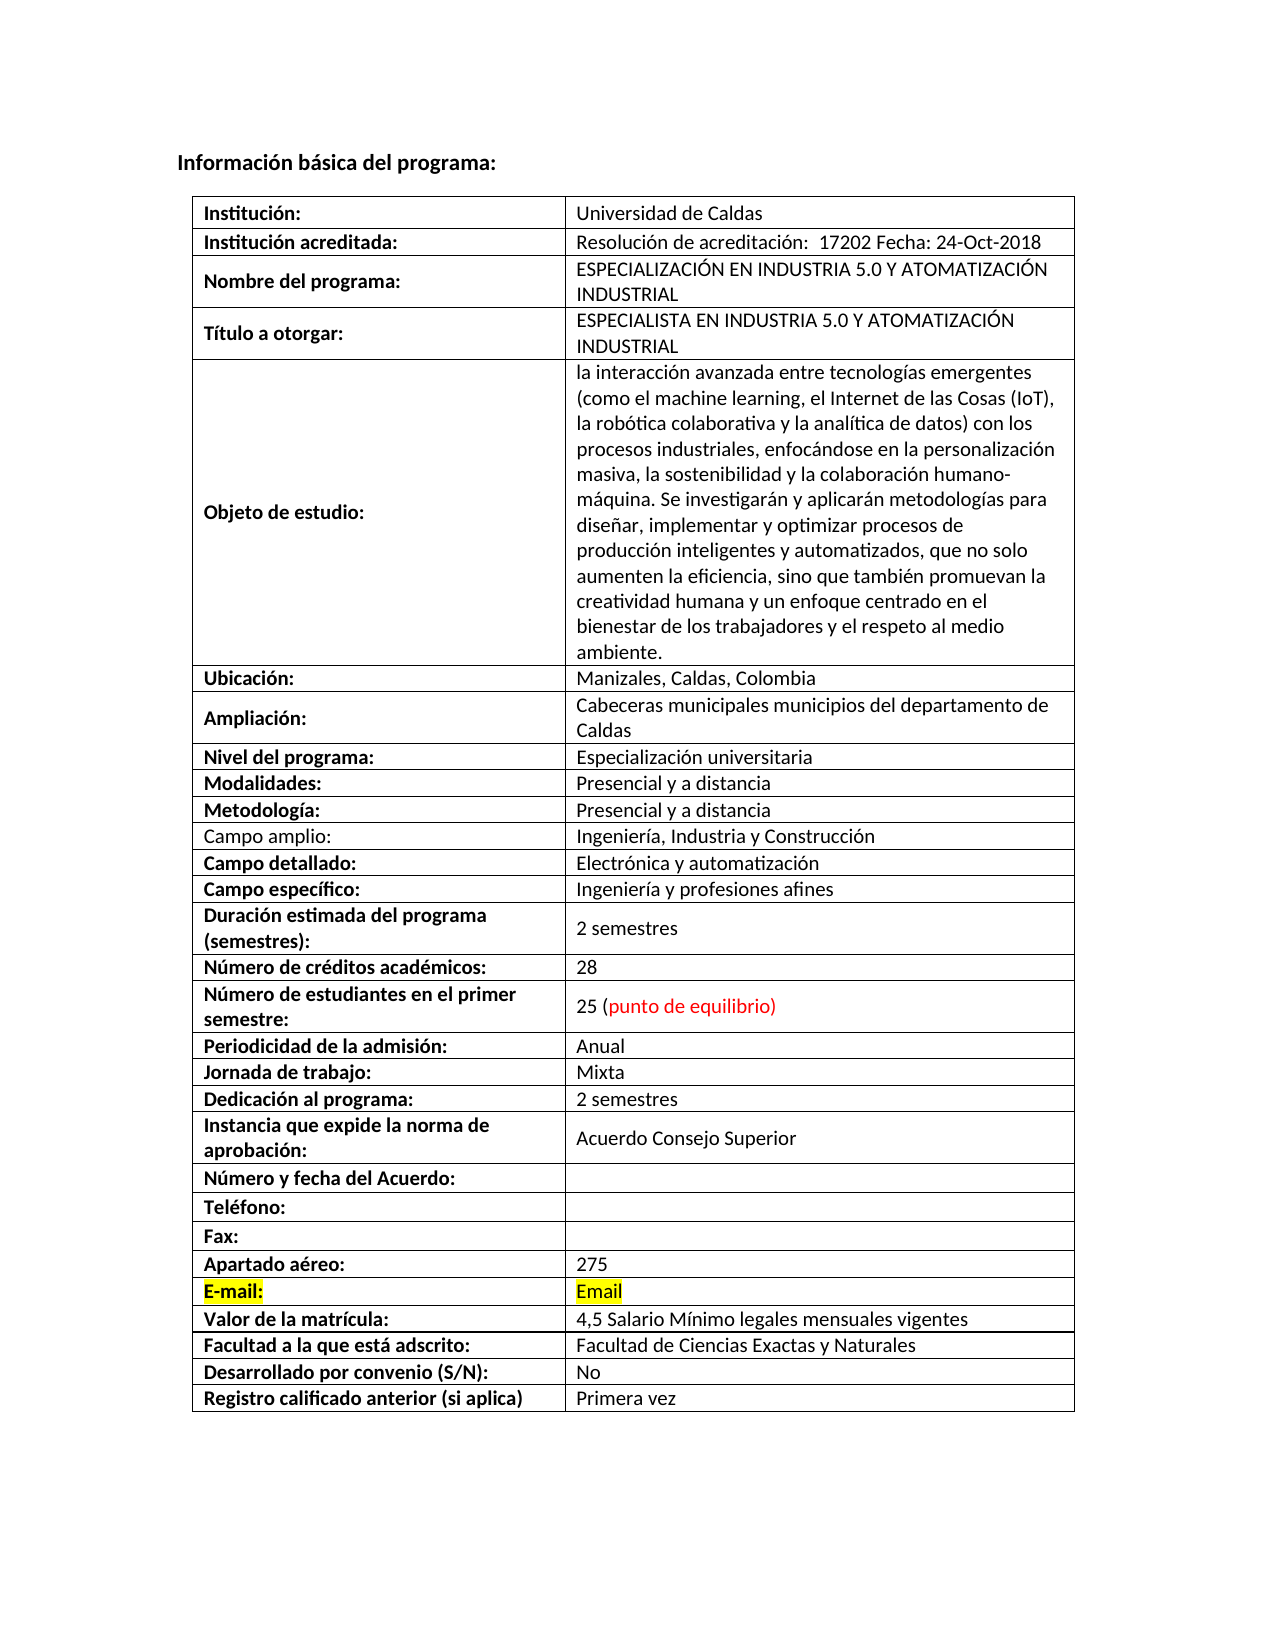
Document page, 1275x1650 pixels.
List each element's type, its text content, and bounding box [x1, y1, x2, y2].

table_cell Presencial y a distancia [566, 797, 1074, 822]
table_cell 275 [566, 1251, 1074, 1277]
table_cell Presencial y a distancia [566, 770, 1074, 796]
table_cell Apartado aéreo: [193, 1251, 565, 1277]
table_cell Manizales, Caldas, Colombia [566, 666, 1074, 691]
table_cell Duración estimada del programa (semestres): [193, 903, 565, 953]
table_cell Título a otorgar: [193, 308, 565, 358]
table_cell Desarrollado por convenio (S/N): [193, 1359, 565, 1384]
table_cell [566, 1222, 1074, 1250]
table_cell Fax: [193, 1222, 565, 1250]
table_cell Email [566, 1278, 1074, 1305]
table_cell Especialización universitaria [566, 744, 1074, 769]
table_cell Acuerdo Consejo Superior [566, 1112, 1074, 1163]
table_cell [566, 1164, 1074, 1192]
table_cell ESPECIALIZACIÓN EN INDUSTRIA 5.0 Y ATOMATIZACIÓN INDUSTRIAL [566, 256, 1074, 307]
table_cell Teléfono: [193, 1193, 565, 1221]
table_cell la interacción avanzada entre tecnologías emergentes (como el machine learning, el Internet de las Cosas (IoT), la robótica colaborativa y la analítica de datos) con los procesos industriales, enfocándose en la personalización masiva, la sostenibilidad y la colaboración humano-máquina. Se investigarán y aplicarán metodologías para diseñar, implementar y optimizar procesos de producción inteligentes y automatizados, que no solo aumenten la eficiencia, sino que también promuevan la creatividad humana y un enfoque centrado en el bienestar de los trabajadores y el respeto al medio ambiente. [566, 360, 1074, 664]
table_cell Resolución de acreditación: 17202 Fecha: 24-Oct-2018 [566, 229, 1074, 255]
table_cell Primera vez [566, 1385, 1074, 1411]
table_cell Facultad a la que está adscrito: [193, 1333, 565, 1358]
table_cell Instancia que expide la norma de aprobación: [193, 1112, 565, 1163]
table_header Universidad de Caldas [566, 197, 1074, 228]
table_cell Periodicidad de la admisión: [193, 1033, 565, 1058]
table_cell 2 semestres [566, 903, 1074, 953]
table_cell Campo detallado: [193, 850, 565, 875]
table_cell Institución acreditada: [193, 229, 565, 255]
table_cell Número de estudiantes en el primer semestre: [193, 981, 565, 1032]
table_cell Metodología: [193, 797, 565, 822]
table_cell Anual [566, 1033, 1074, 1058]
table_cell No [566, 1359, 1074, 1384]
table_cell Dedicación al programa: [193, 1086, 565, 1111]
table_cell Ampliación: [193, 692, 565, 743]
table_cell 25 (punto de equilibrio) [566, 981, 1074, 1032]
table_cell Facultad de Ciencias Exactas y Naturales [566, 1333, 1074, 1358]
table_cell E-mail: [193, 1278, 565, 1305]
table_cell Valor de la matrícula: [193, 1306, 565, 1331]
table_cell 2 semestres [566, 1086, 1074, 1111]
table_cell Registro calificado anterior (si aplica) [193, 1385, 565, 1411]
table_cell Campo específico: [193, 876, 565, 902]
table_cell Cabeceras municipales municipios del departamento de Caldas [566, 692, 1074, 743]
table_cell Modalidades: [193, 770, 565, 796]
text Información básica del programa: [177, 148, 1098, 176]
table_cell 4,5 Salario Mínimo legales mensuales vigentes [566, 1306, 1074, 1331]
table_cell Ingeniería, Industria y Construcción [566, 823, 1074, 849]
table_cell Número de créditos académicos: [193, 955, 565, 980]
table_cell Campo amplio: [193, 823, 565, 849]
table_cell Número y fecha del Acuerdo: [193, 1164, 565, 1192]
table_cell ESPECIALISTA EN INDUSTRIA 5.0 Y ATOMATIZACIÓN INDUSTRIAL [566, 308, 1074, 358]
table_cell Nombre del programa: [193, 256, 565, 307]
table_cell Ubicación: [193, 666, 565, 691]
table_cell Nivel del programa: [193, 744, 565, 769]
table_cell Ingeniería y profesiones afines [566, 876, 1074, 902]
table_cell 28 [566, 955, 1074, 980]
table_cell Jornada de trabajo: [193, 1059, 565, 1085]
table_header Institución: [193, 197, 565, 228]
table_cell [566, 1193, 1074, 1221]
table_cell Objeto de estudio: [193, 360, 565, 664]
table_cell Mixta [566, 1059, 1074, 1085]
table_cell Electrónica y automatización [566, 850, 1074, 875]
